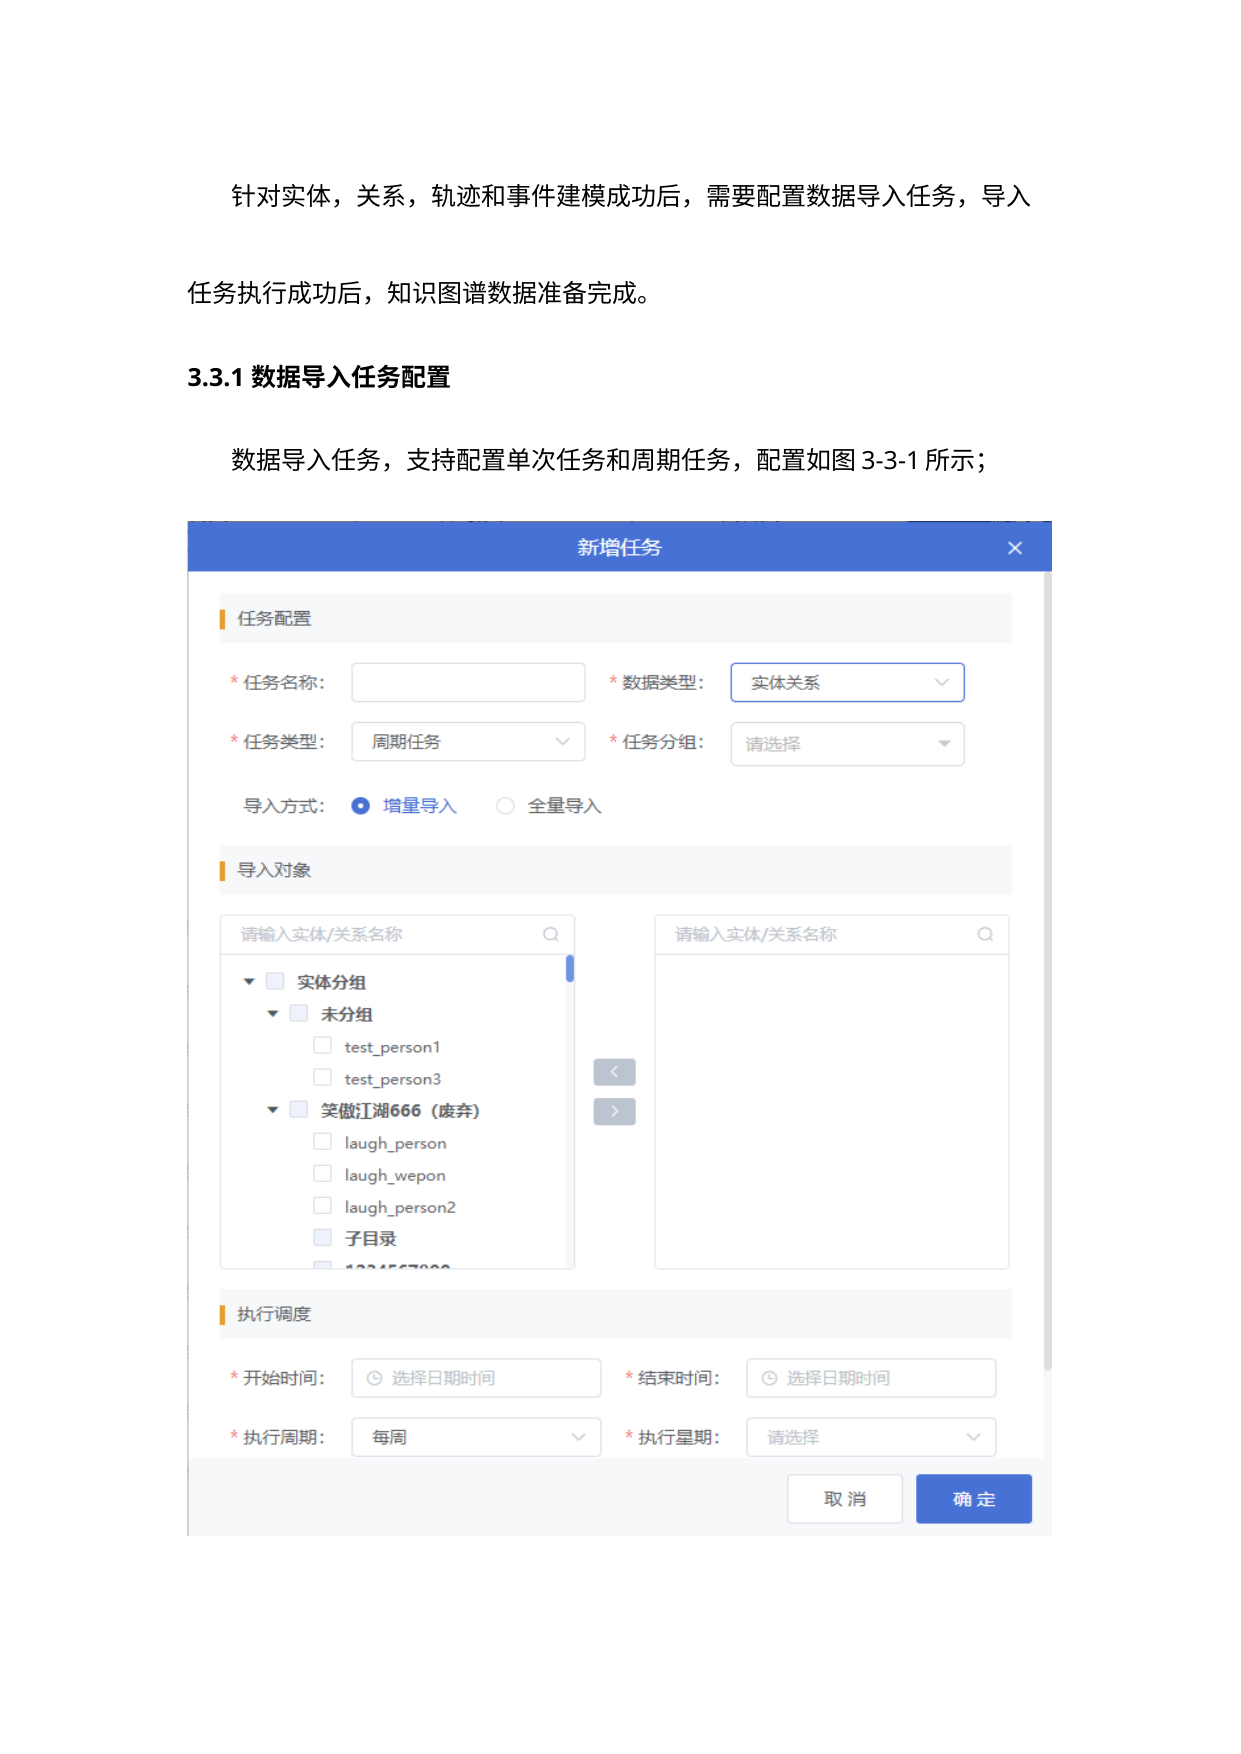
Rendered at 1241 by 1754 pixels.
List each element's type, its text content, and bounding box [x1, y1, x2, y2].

list 针对实体，关系，轨迹和事件建模成功后，需要配置数据导入任务，导入任务执行成功后，知识图谱数据准备完成。 [187, 162, 1053, 324]
picture [187, 521, 1052, 1536]
list 数据导入任务，支持配置单次任务和周期任务，配置如图3-3-1所示； [187, 426, 1053, 491]
list 3.3.1 数据导入任务配置 [187, 343, 1053, 408]
